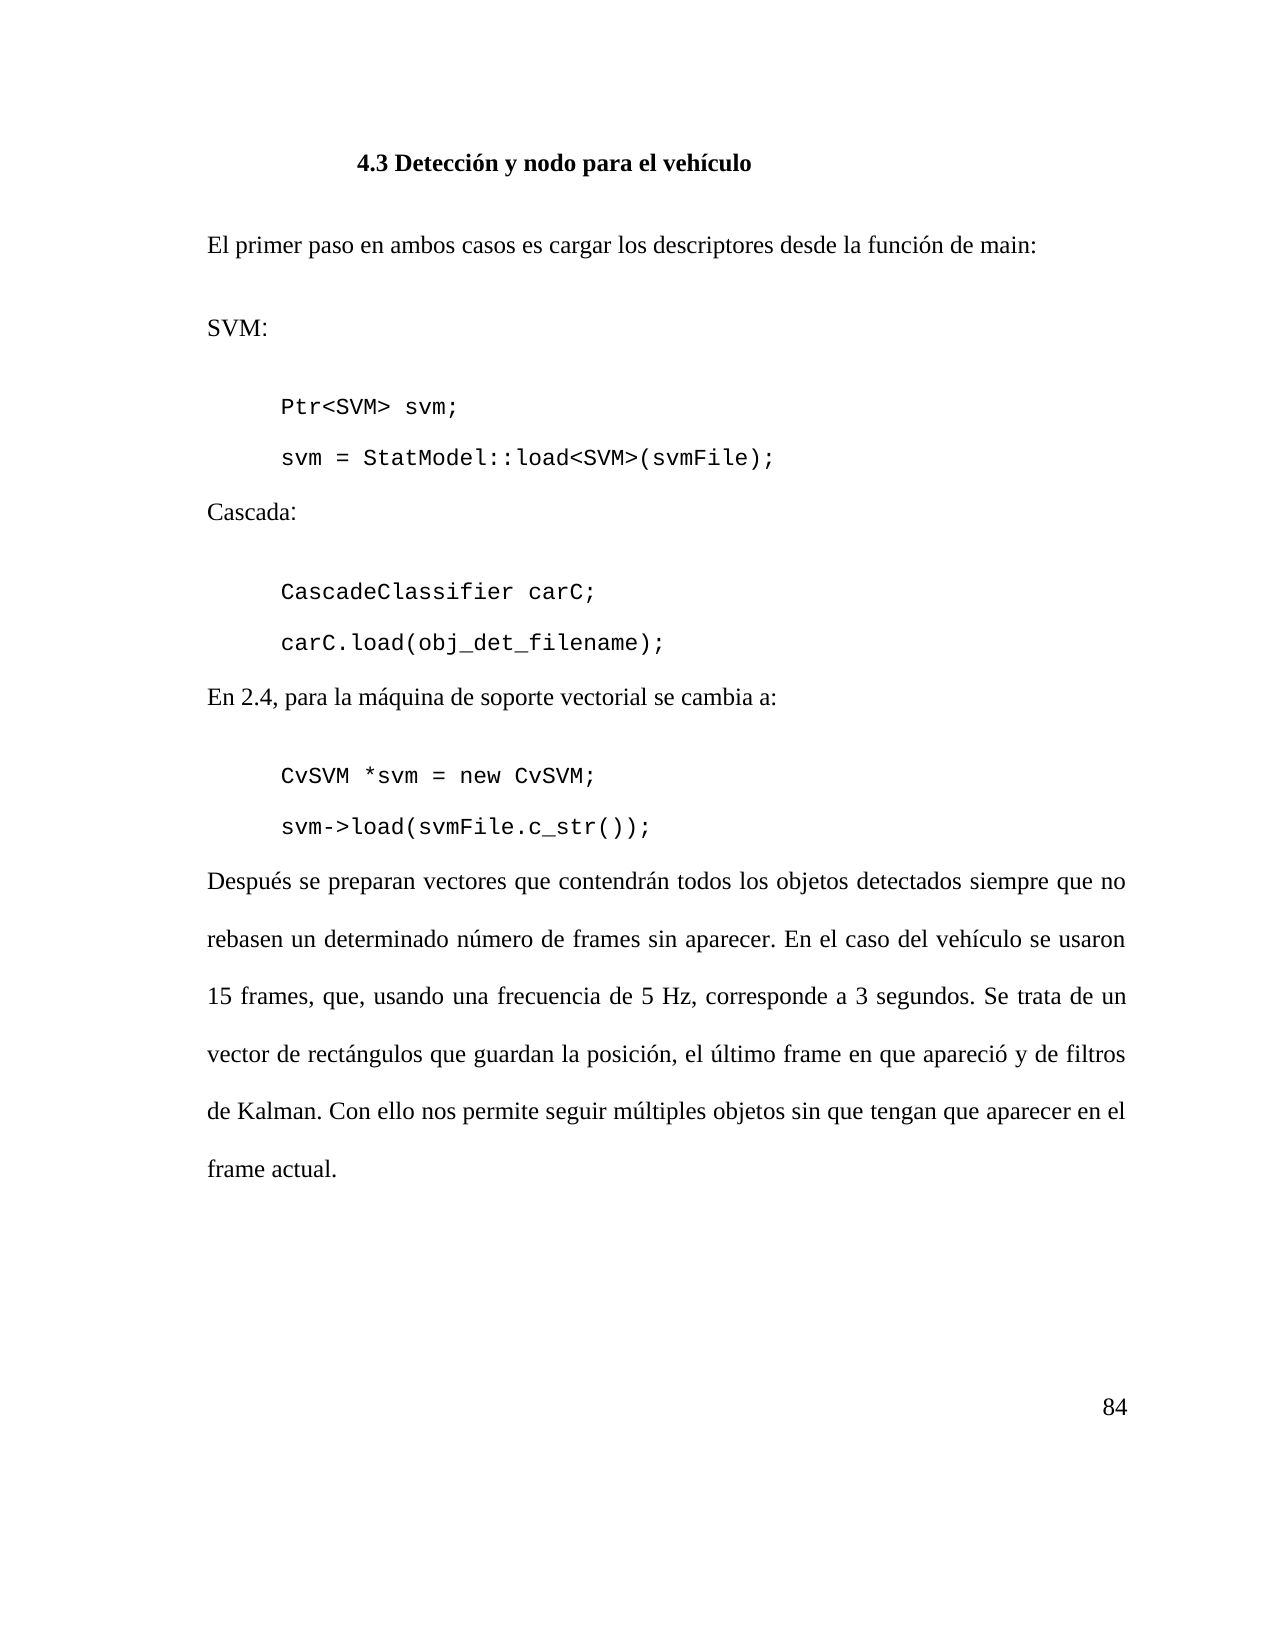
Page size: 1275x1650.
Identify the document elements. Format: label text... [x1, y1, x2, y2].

text svm = StatModel::load<SVM>(svmFile); [281, 446, 1127, 472]
text En 2.4, para la máquina de soporte vectorial se cambia a: [207, 682, 1127, 711]
text Después se preparan vectores que contendrán todos los objetos detectados siempre que no rebasen un determinado número de frames sin aparecer. En el caso del vehículo se usaron 15 frames, que, usando una frecuencia de 5 Hz, corresponde a 3 segundos. Se trata de un vector de rectángulos que guardan la posición, el último frame en que apareció y de filtros de Kalman. Con ello nos permite seguir múltiples objetos sin que tengan que aparecer en el frame actual. [207, 866, 1127, 1182]
subtitle Detección y nodo para el vehículo [357, 148, 1127, 176]
text El primer paso en ambos casos es cargar los descriptores desde la función de main: [207, 230, 1127, 259]
text Ptr<SVM> svm; [281, 395, 1127, 421]
text Cascada: [207, 497, 1127, 526]
text svm->load(svmFile.c_str()); [281, 815, 1127, 841]
text SVM: [207, 313, 1127, 342]
text CvSVM *svm = new CvSVM; [281, 764, 1127, 790]
text CascadeClassifier carC; [281, 580, 1127, 606]
text carC.load(obj_det_filename); [281, 631, 1127, 657]
